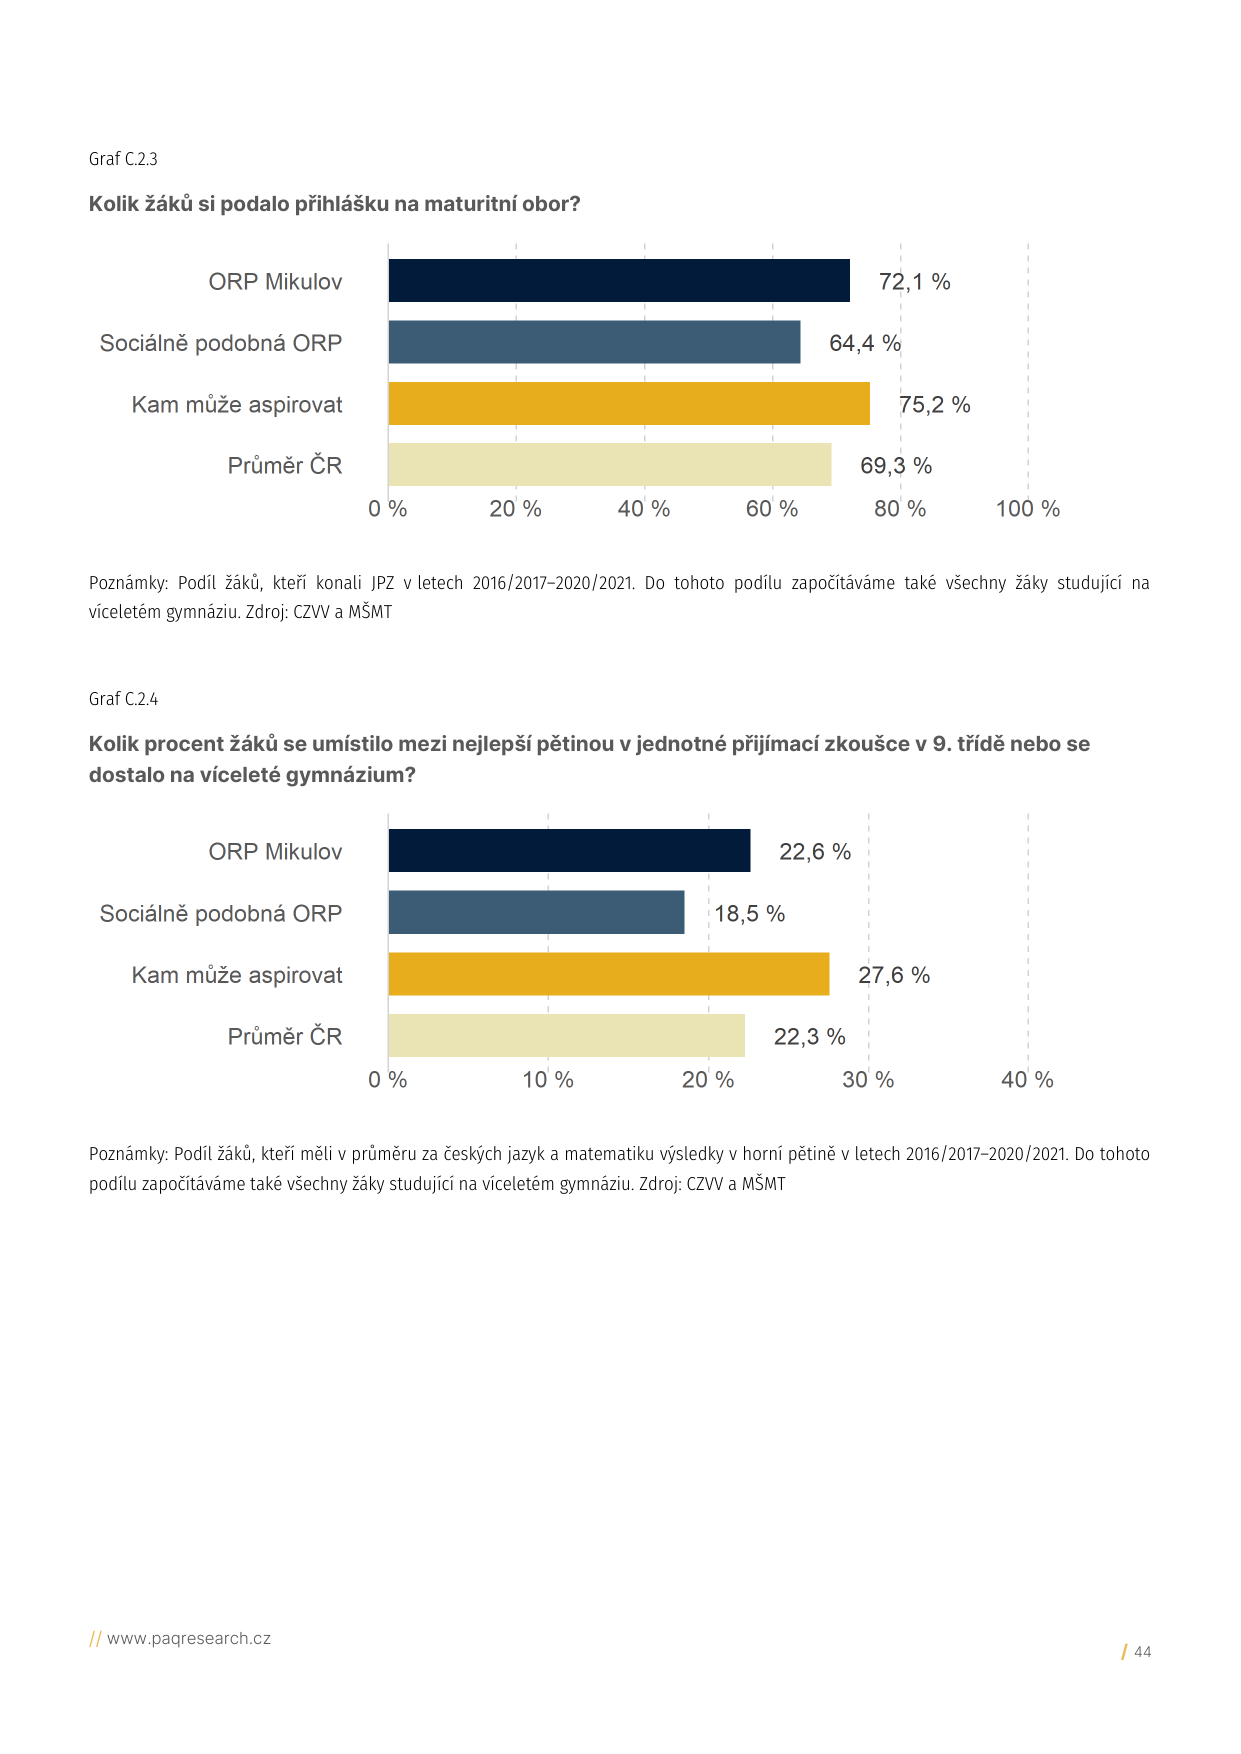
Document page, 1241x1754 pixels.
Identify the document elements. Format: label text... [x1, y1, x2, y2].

text Poznámky: Podíl žáků, kteří konali JPZ v letech 2016/2017–2020/2021. Do tohoto podílu započítáváme také všechny žáky studující na víceletém gymnáziu. Zdroj: CZVV a MŠMT [89, 564, 1152, 625]
picture [88, 216, 1139, 548]
text Kolik procent žáků se umístilo mezi nejlepší pětinou v jednotné přijímací zkoušce v 9. třídě nebo se dostalo na víceleté gymnázium? [89, 727, 1152, 787]
text Graf C.2.3 [89, 148, 1152, 170]
picture [88, 787, 1139, 1119]
text Kolik žáků si podalo přihlášku na maturitní obor? [89, 186, 1152, 216]
text Graf C.2.4 [89, 688, 1152, 711]
text Poznámky: Podíl žáků, kteří měli v průměru za českých jazyk a matematiku výsledky v horní pětině v letech 2016/2017–2020/2021. Do tohoto podílu započítáváme také všechny žáky studující na víceletém gymnáziu. Zdroj: CZVV a MŠMT [89, 1135, 1152, 1196]
